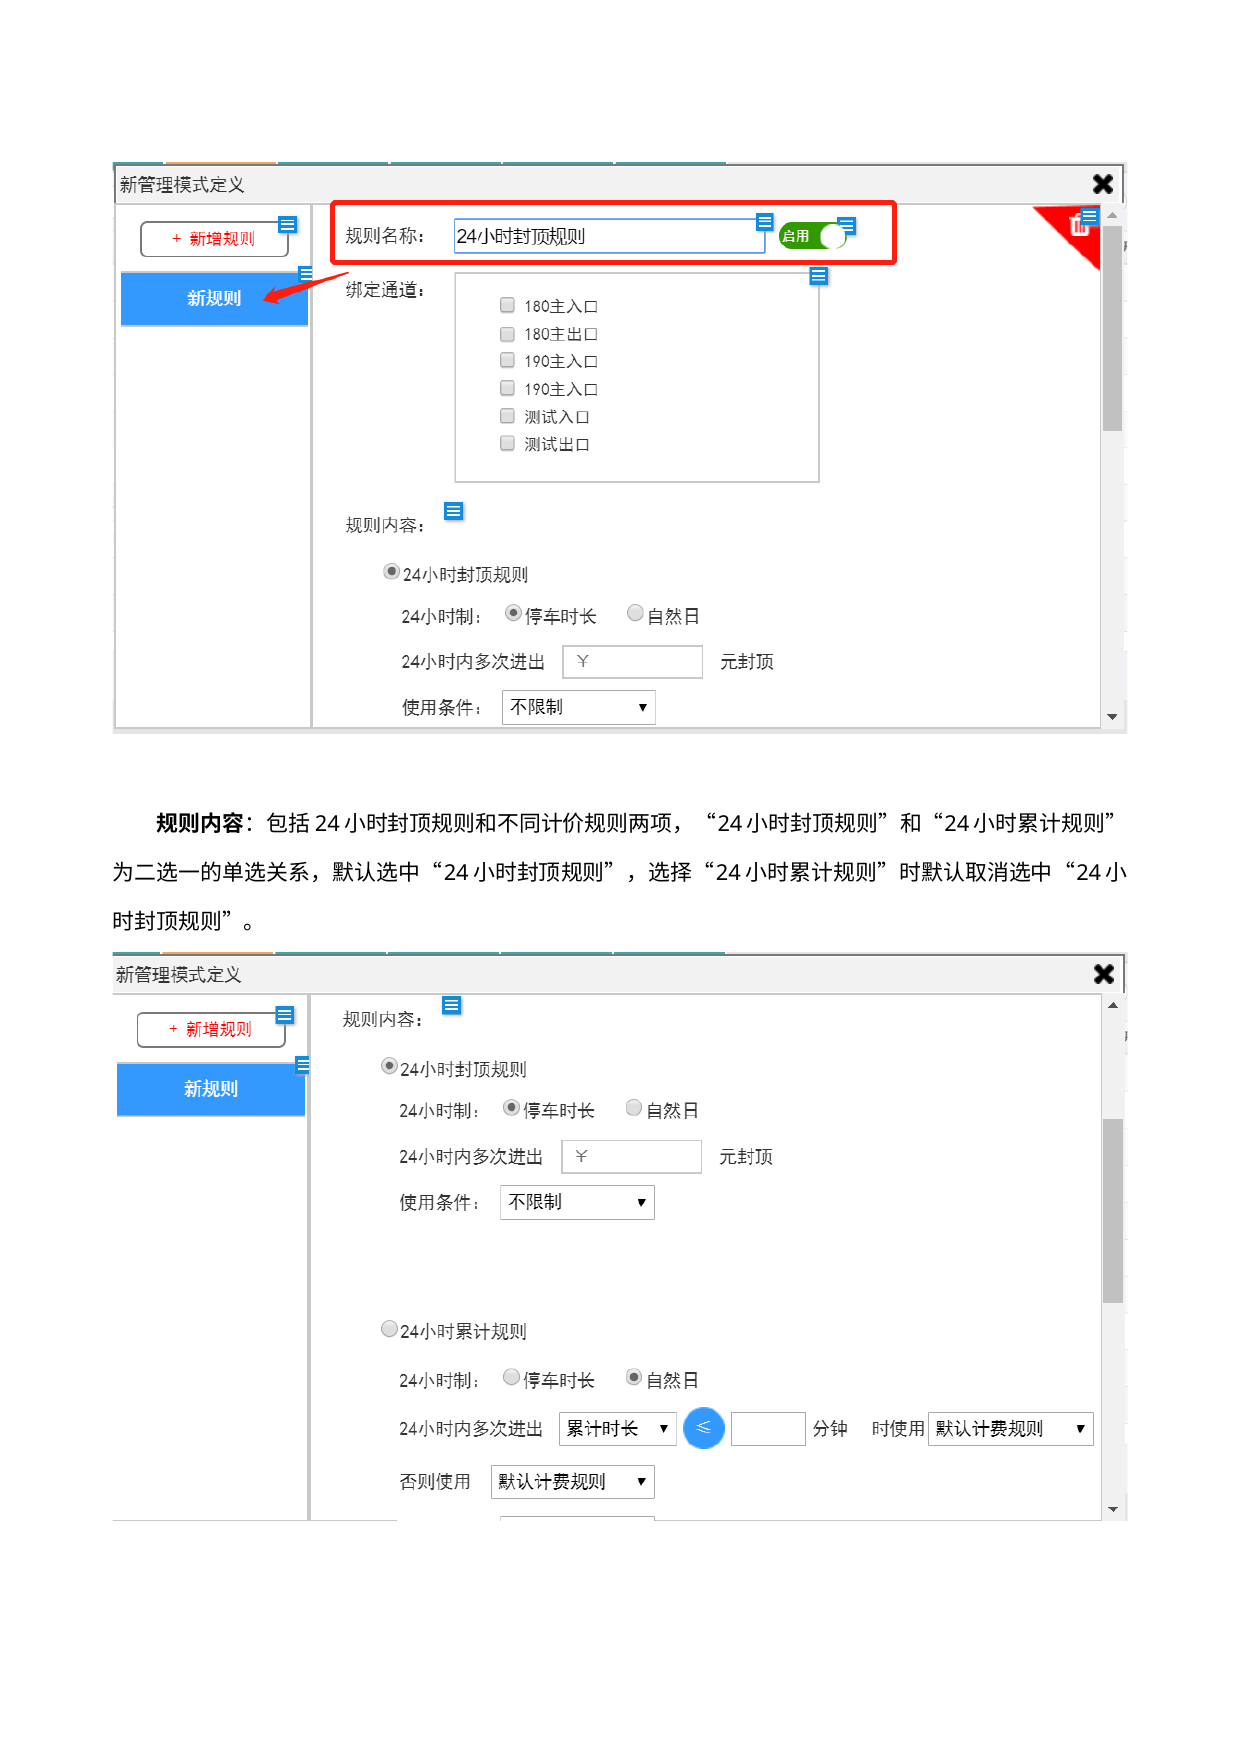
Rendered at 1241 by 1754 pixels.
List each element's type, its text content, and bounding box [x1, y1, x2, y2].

list 规则内容：包括24小时封顶规则和不同计价规则两项，“24小时封顶规则”和“24小时累计规则”为二选一的单选关系，默认选中“24小时封顶规则”，选择“24小时累计规则”时默认取消选中“24小时封顶规则”。 [112, 806, 1128, 936]
picture [112, 952, 1128, 1521]
picture [112, 162, 1128, 734]
